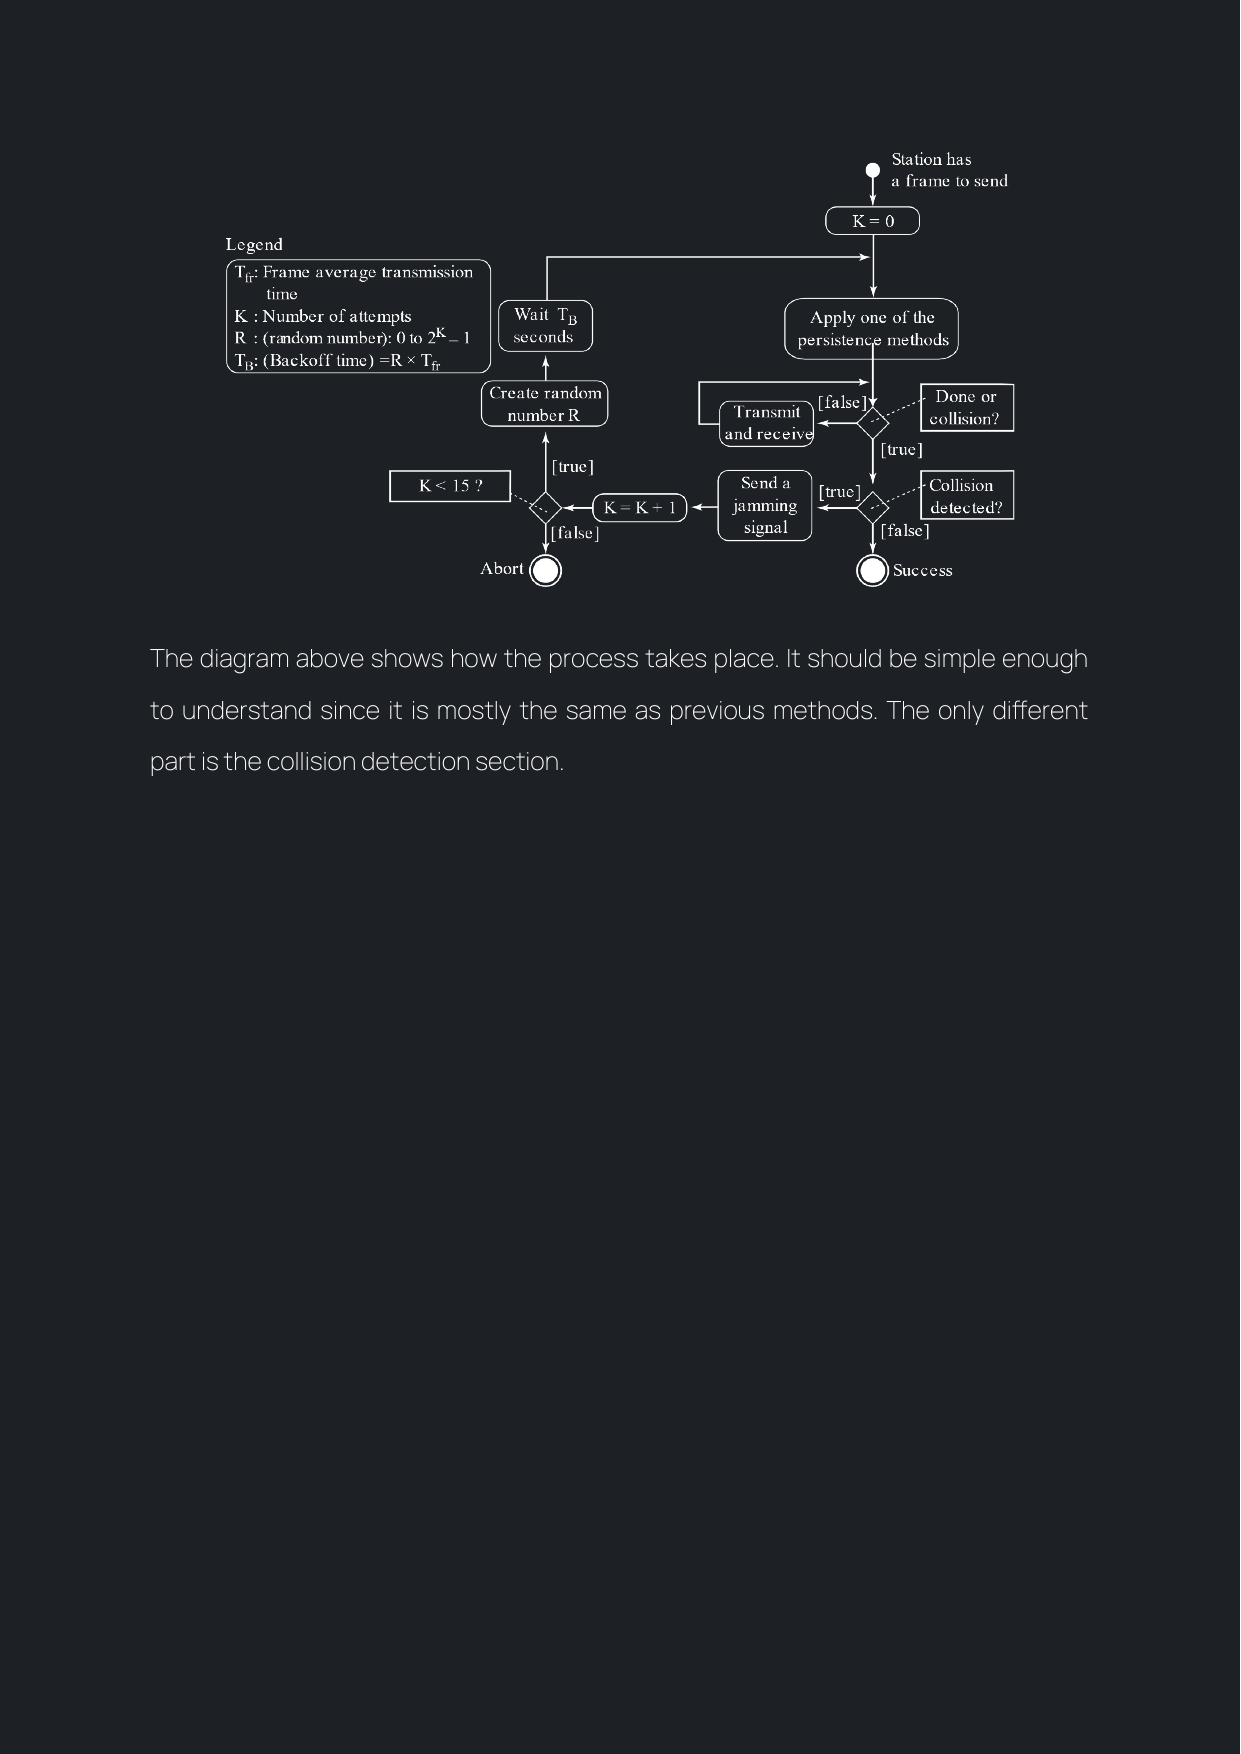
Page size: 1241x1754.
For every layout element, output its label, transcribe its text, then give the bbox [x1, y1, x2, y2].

text The diagram above shows how the process takes place. It should be simple enough to understand since it is mostly the same as previous methods. The only different part is the collision detection section. [150, 641, 1090, 778]
picture [225, 150, 1015, 587]
